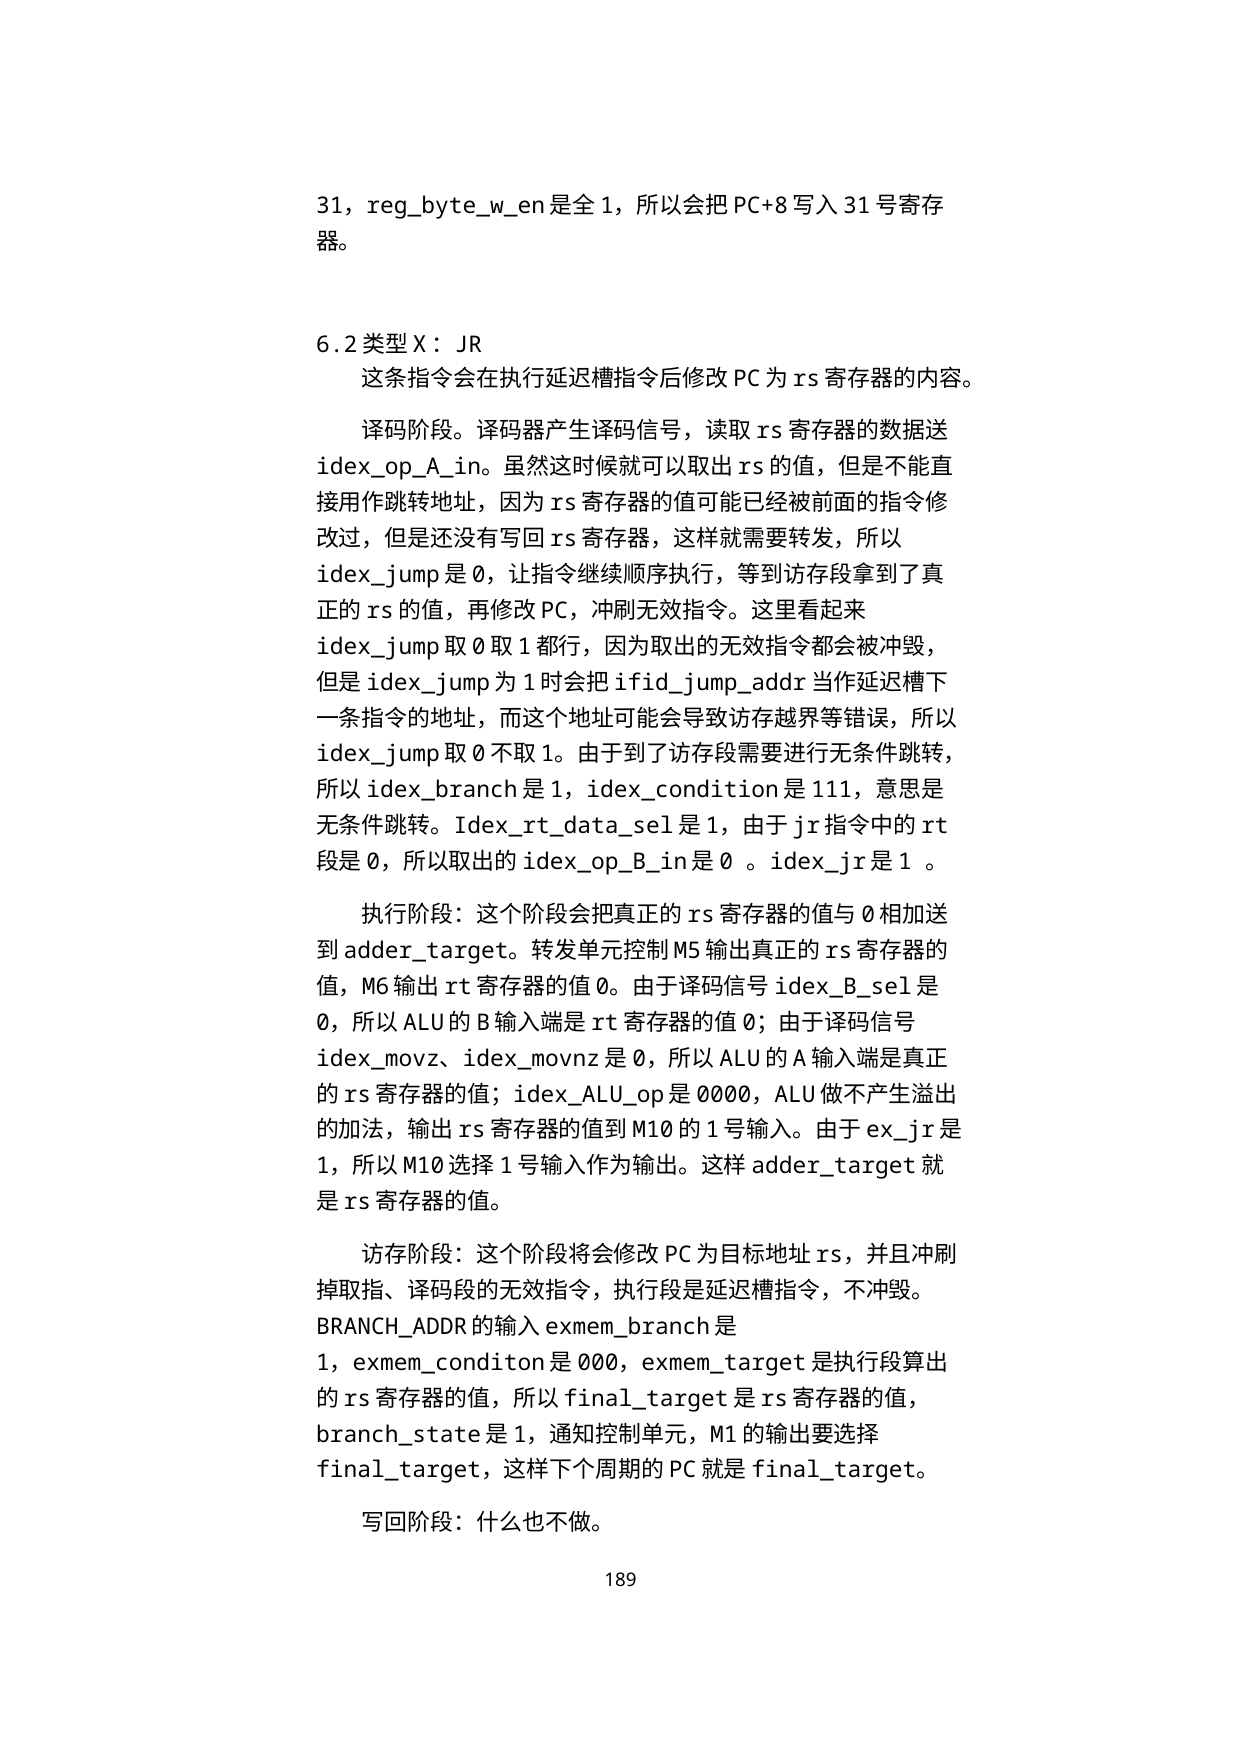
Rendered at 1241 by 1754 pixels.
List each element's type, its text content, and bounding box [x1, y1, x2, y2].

text 访存阶段：这个阶段将会修改PC为目标地址rs，并且冲刷掉取指、译码段的无效指令，执行段是延迟槽指令，不冲毁。BRANCH_ADDR的输入exmem_branch是1，exmem_conditon是000，exmem_target是执行段算出的rs寄存器的值，所以final_target是rs寄存器的值，branch_state是1，通知控制单元，M1的输出要选择final_target，这样下个周期的PC就是final_target。 [316, 1236, 962, 1485]
text 写回阶段：什么也不做。 [316, 1504, 962, 1537]
text 译码阶段。译码器产生译码信号，读取rs寄存器的数据送idex_op_A_in。虽然这时候就可以取出rs的值，但是不能直接用作跳转地址，因为rs寄存器的值可能已经被前面的指令修改过，但是还没有写回rs寄存器，这样就需要转发，所以idex_jump是0，让指令继续顺序执行，等到访存段拿到了真正的rs的值，再修改PC，冲刷无效指令。这里看起来idex_jump取0取1都行，因为取出的无效指令都会被冲毁，但是idex_jump为1时会把ifid_jump_addr当作延迟槽下一条指令的地址，而这个地址可能会导致访存越界等错误，所以idex_jump取0不取1。由于到了访存段需要进行无条件跳转，所以idex_branch是1，idex_condition是111，意思是无条件跳转。Idex_rt_data_sel是1，由于jr指令中的rt段是0，所以取出的idex_op_B_in是0 。idex_jr是1 。 [316, 412, 962, 876]
text 这条指令会在执行延迟槽指令后修改PC为rs寄存器的内容。 [316, 359, 962, 393]
text 执行阶段：这个阶段会把真正的rs寄存器的值与0相加送到adder_target。转发单元控制M5输出真正的rs寄存器的值，M6输出rt寄存器的值0。由于译码信号idex_B_sel是0，所以ALU的B输入端是rt寄存器的值0；由于译码信号idex_movz、idex_movnz是0，所以ALU的A输入端是真正的rs寄存器的值；idex_ALU_op是0000，ALU做不产生溢出的加法，输出rs寄存器的值到M10的1号输入。由于ex_jr是1，所以M10选择1号输入作为输出。这样adder_target就是rs寄存器的值。 [316, 896, 962, 1217]
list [316, 187, 962, 256]
list 类型Ⅹ：JR [316, 326, 962, 359]
